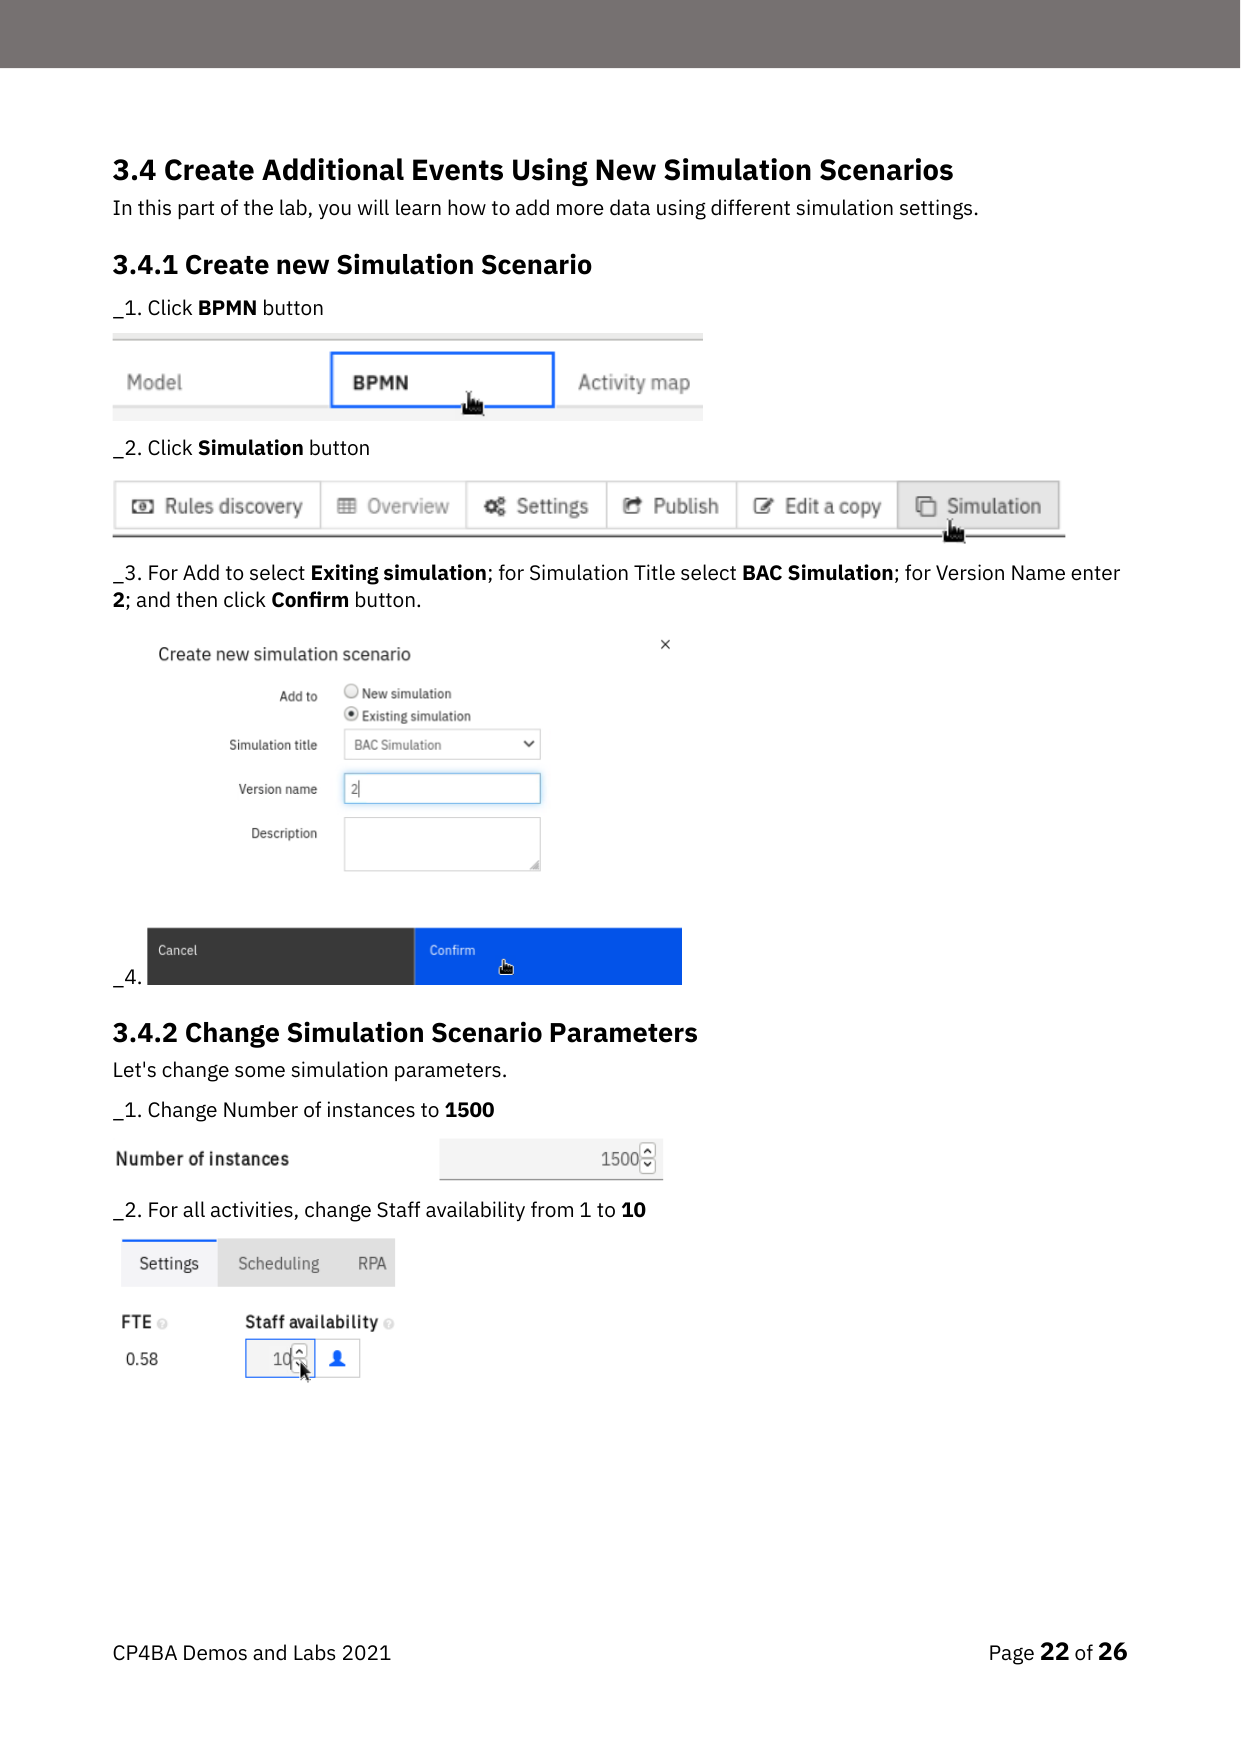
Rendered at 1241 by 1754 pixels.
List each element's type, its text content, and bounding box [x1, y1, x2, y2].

picture [147, 625, 682, 985]
picture [112, 1135, 668, 1184]
list For all activities, change Staff availability from 1 to 10 [112, 1196, 1128, 1223]
list Change Number of instances to 1500 [112, 1096, 1128, 1123]
subtitle Change Simulation Scenario Parameters [112, 1015, 1128, 1050]
list Click Simulation button [112, 433, 1128, 461]
picture [112, 1235, 396, 1386]
subtitle Create Additional Events Using New Simulation Scenarios [112, 150, 1128, 188]
subtitle Create new Simulation Scenario [112, 246, 1128, 281]
picture [112, 473, 1066, 547]
text In this part of the lab, you will learn how to add more data using different simulation settings. [112, 194, 1128, 221]
picture [112, 333, 703, 421]
list Click BPMN button [112, 294, 1128, 321]
list For Add to select Exiting simulation; for Simulation Title select BAC Simulation; for Version Name enter 2; and then click Confirm button. [112, 559, 1128, 613]
text Let's change some simulation parameters. [112, 1056, 1128, 1083]
